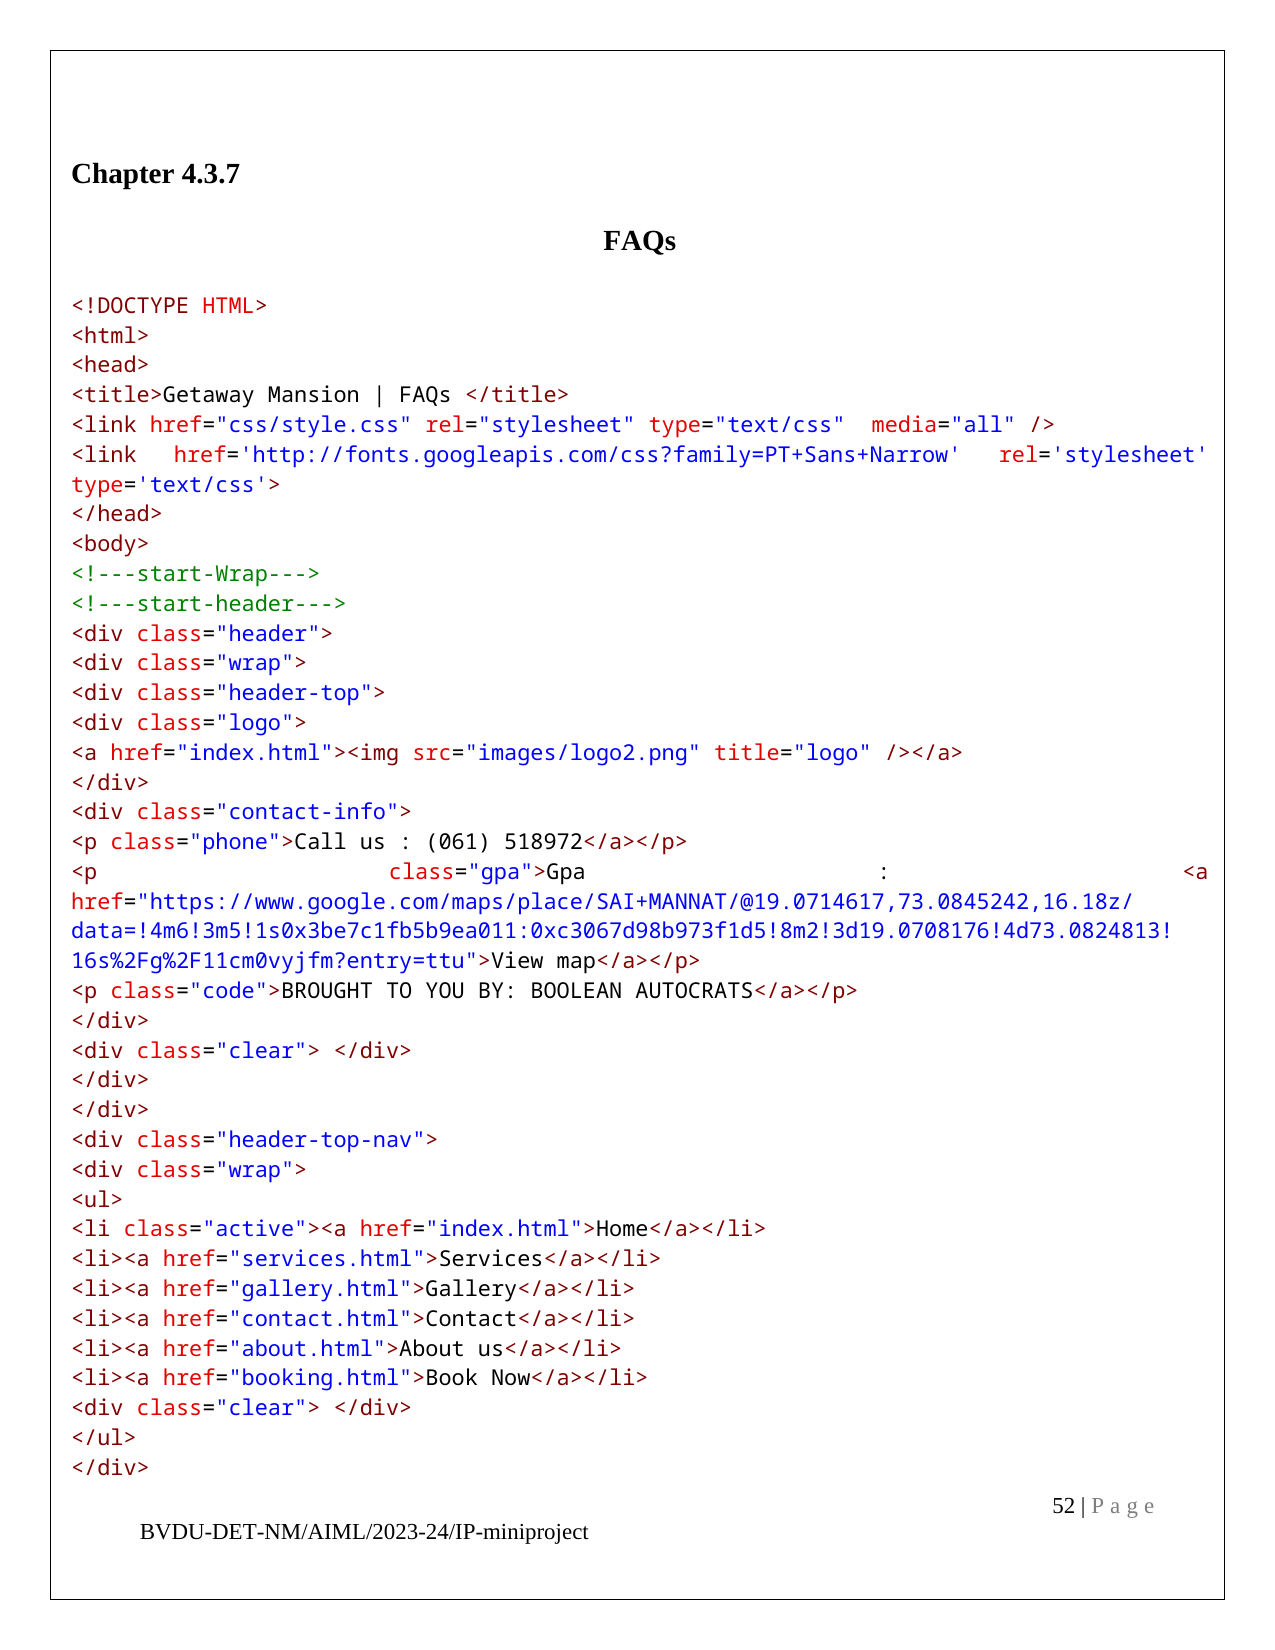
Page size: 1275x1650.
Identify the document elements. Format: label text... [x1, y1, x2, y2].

text <link href='http://fonts.googleapis.com/css?family=PT+Sans+Narrow' rel='stylesheet' type='text/css'> [71, 439, 1208, 498]
text Chapter 4.3.7 [71, 156, 1208, 189]
text <div class="logo"> [71, 707, 1208, 737]
text <ul> [71, 1184, 1208, 1213]
text <head> [71, 349, 1208, 379]
text <li><a href="booking.html">Book Now</a></li> [71, 1362, 1208, 1392]
text <!DOCTYPE HTML> [71, 290, 1208, 320]
text <li><a href="about.html">About us</a></li> [71, 1333, 1208, 1362]
text FAQs [71, 223, 1208, 256]
text <div class="clear"> </div> [71, 1392, 1208, 1422]
text </div> [71, 1064, 1208, 1094]
text <li class="active"><a href="index.html">Home</a></li> [71, 1213, 1208, 1243]
text </div> [71, 767, 1208, 796]
text <body> [71, 528, 1208, 558]
text </head> [71, 498, 1208, 528]
text <html> [71, 320, 1208, 349]
text <div class="contact-info"> [71, 796, 1208, 826]
text </div> [71, 1094, 1208, 1124]
text <li><a href="contact.html">Contact</a></li> [71, 1303, 1208, 1333]
text <div class="header"> [71, 618, 1208, 647]
text <li><a href="services.html">Services</a></li> [71, 1243, 1208, 1273]
text <p class="gpa">Gpa : <a href="https://www.google.com/maps/place/SAI+MANNAT/@19.0714617,73.0845242,16.18z/data=!4m6!3m5!1s0x3be7c1fb5b9ea011:0xc3067d98b973f1d5!8m2!3d19.0708176!4d73.0824813!16s%2Fg%2F11cm0vyjfm?entry=ttu">View map</a></p> [71, 856, 1208, 975]
text <p class="phone">Call us : (061) 518972</a></p> [71, 826, 1208, 856]
text <div class="wrap"> [71, 1154, 1208, 1184]
text <li><a href="gallery.html">Gallery</a></li> [71, 1273, 1208, 1303]
text <title>Getaway Mansion | FAQs </title> [71, 379, 1208, 409]
text <a href="index.html"><img src="images/logo2.png" title="logo" /></a> [71, 737, 1208, 767]
text <div class="wrap"> [71, 647, 1208, 677]
text <div class="clear"> </div> [71, 1035, 1208, 1064]
text <div class="header-top-nav"> [71, 1124, 1208, 1154]
text <!---start-header---> [71, 588, 1208, 618]
text <link href="css/style.css" rel="stylesheet" type="text/css" media="all" /> [71, 409, 1208, 439]
text <div class="header-top"> [71, 677, 1208, 707]
text <p class="code">BROUGHT TO YOU BY: BOOLEAN AUTOCRATS</a></p> [71, 975, 1208, 1005]
text </div> [71, 1452, 1208, 1482]
text </div> [71, 1005, 1208, 1035]
text </ul> [71, 1422, 1208, 1452]
text <!---start-Wrap---> [71, 558, 1208, 588]
